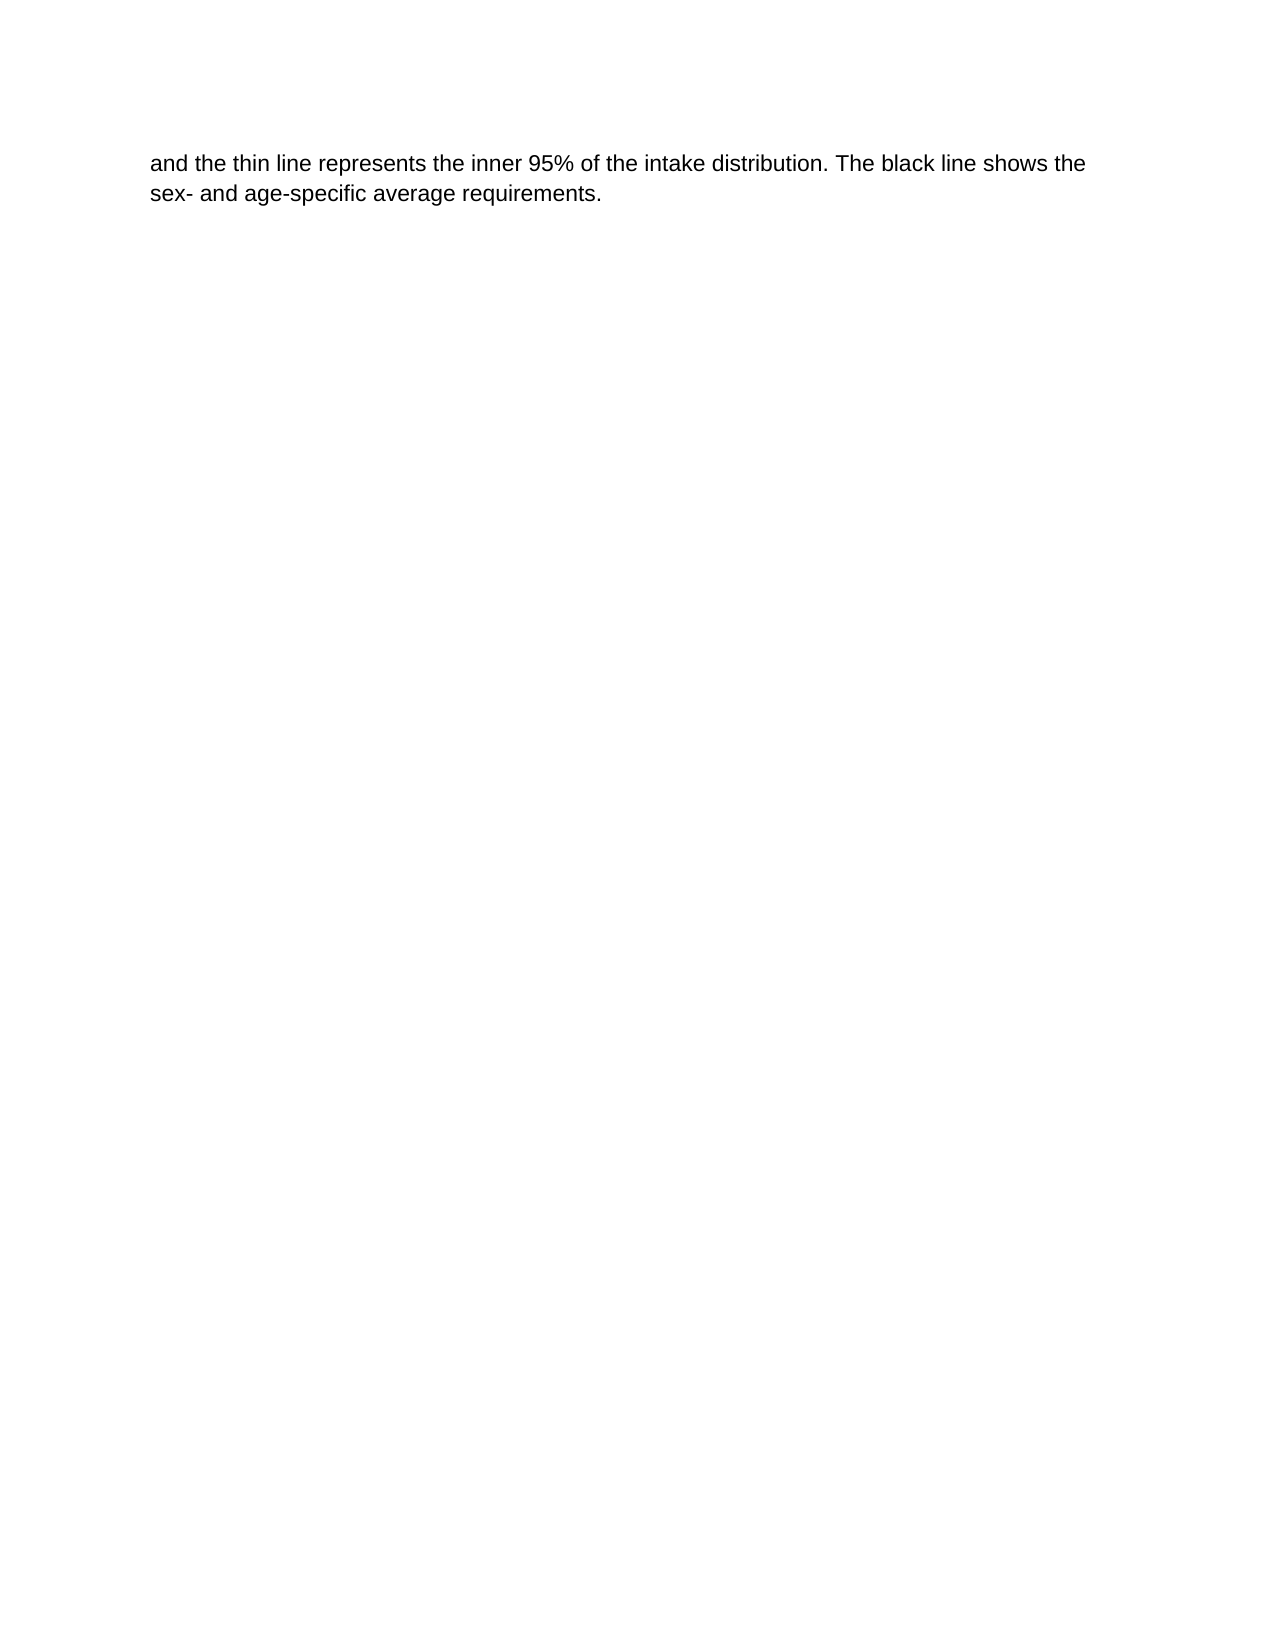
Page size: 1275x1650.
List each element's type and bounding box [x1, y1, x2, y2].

text [150, 150, 1125, 207]
